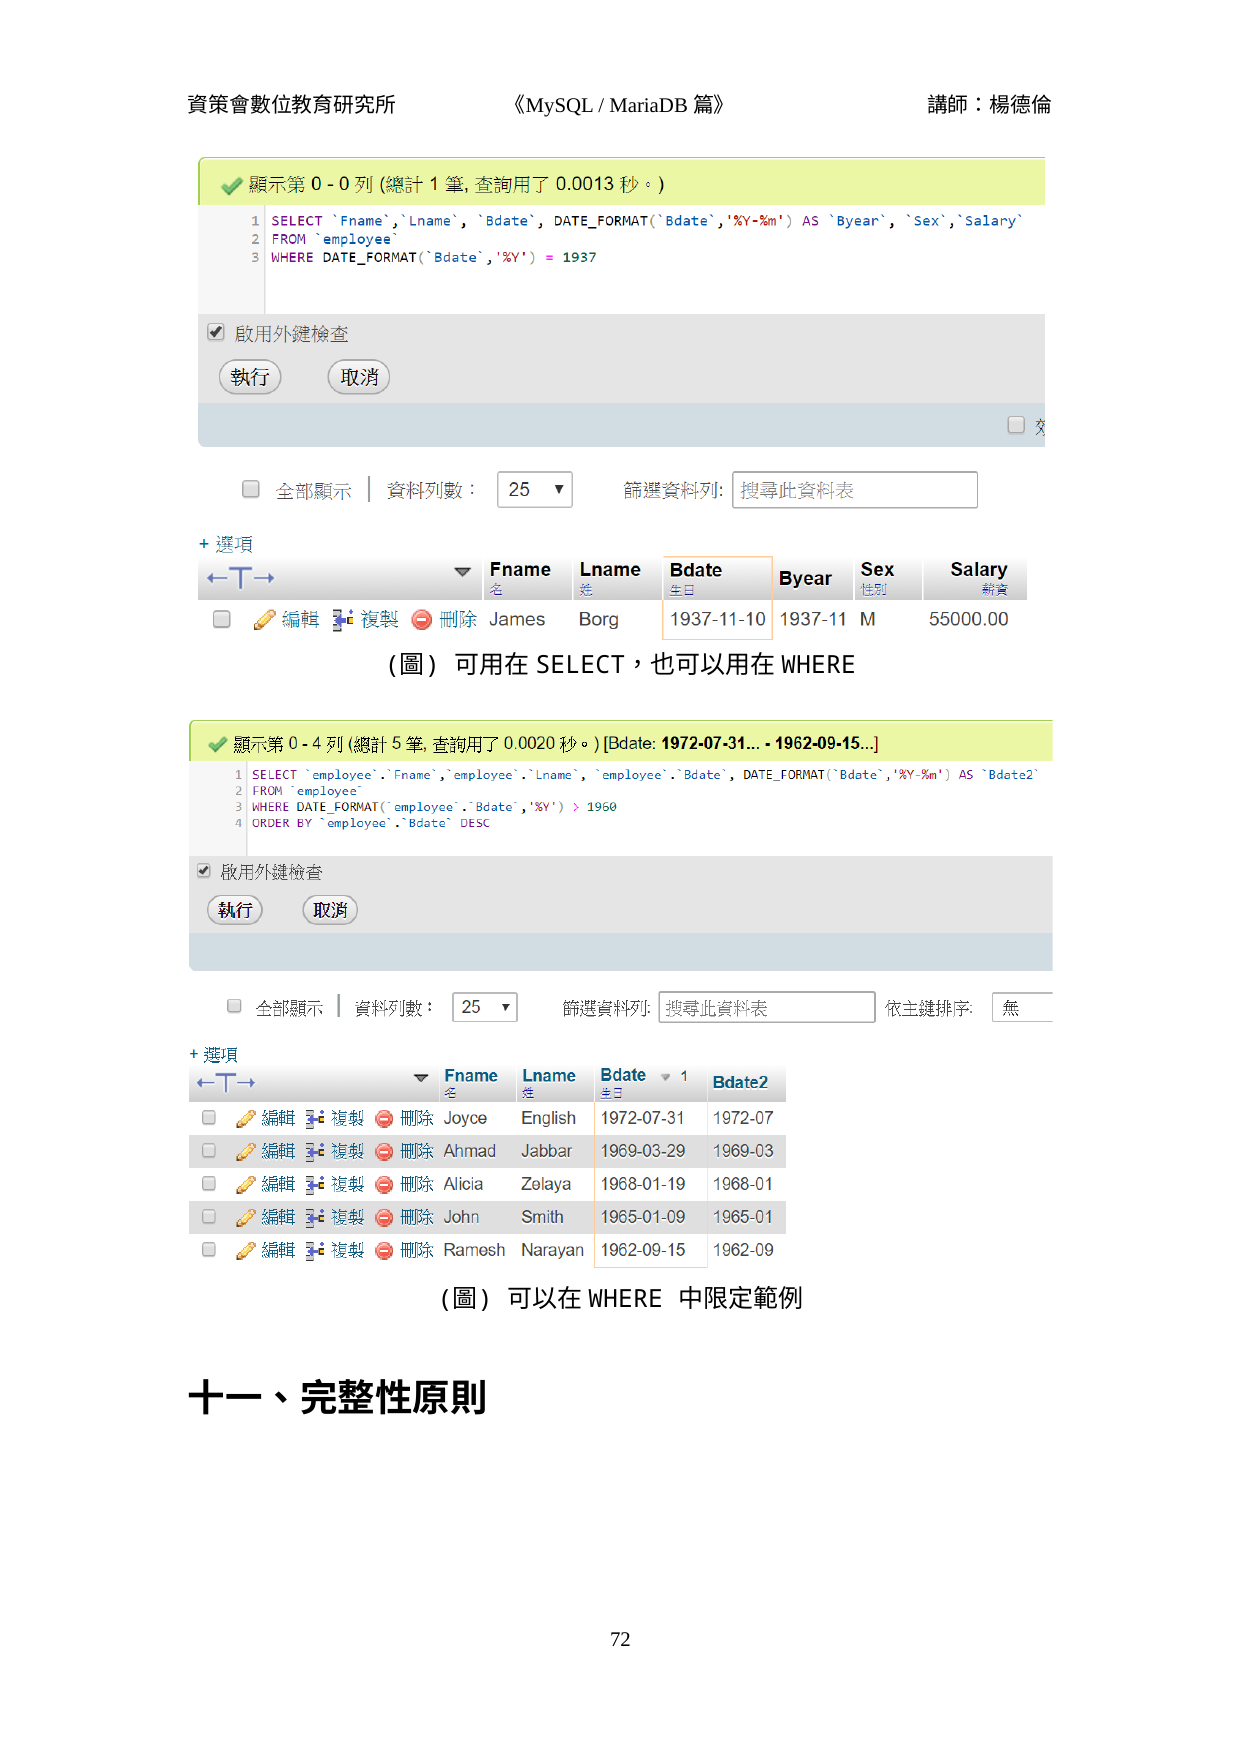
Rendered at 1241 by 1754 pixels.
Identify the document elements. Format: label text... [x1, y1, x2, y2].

text (圖) 可以在 WHERE 中限定範例 [187, 1279, 1053, 1315]
picture [195, 150, 1045, 645]
text (圖) 可用在 SELECT，也可以用在 WHERE [187, 645, 1053, 681]
picture [187, 715, 1053, 1279]
subtitle 十一、完整性原則 [187, 1368, 1053, 1422]
